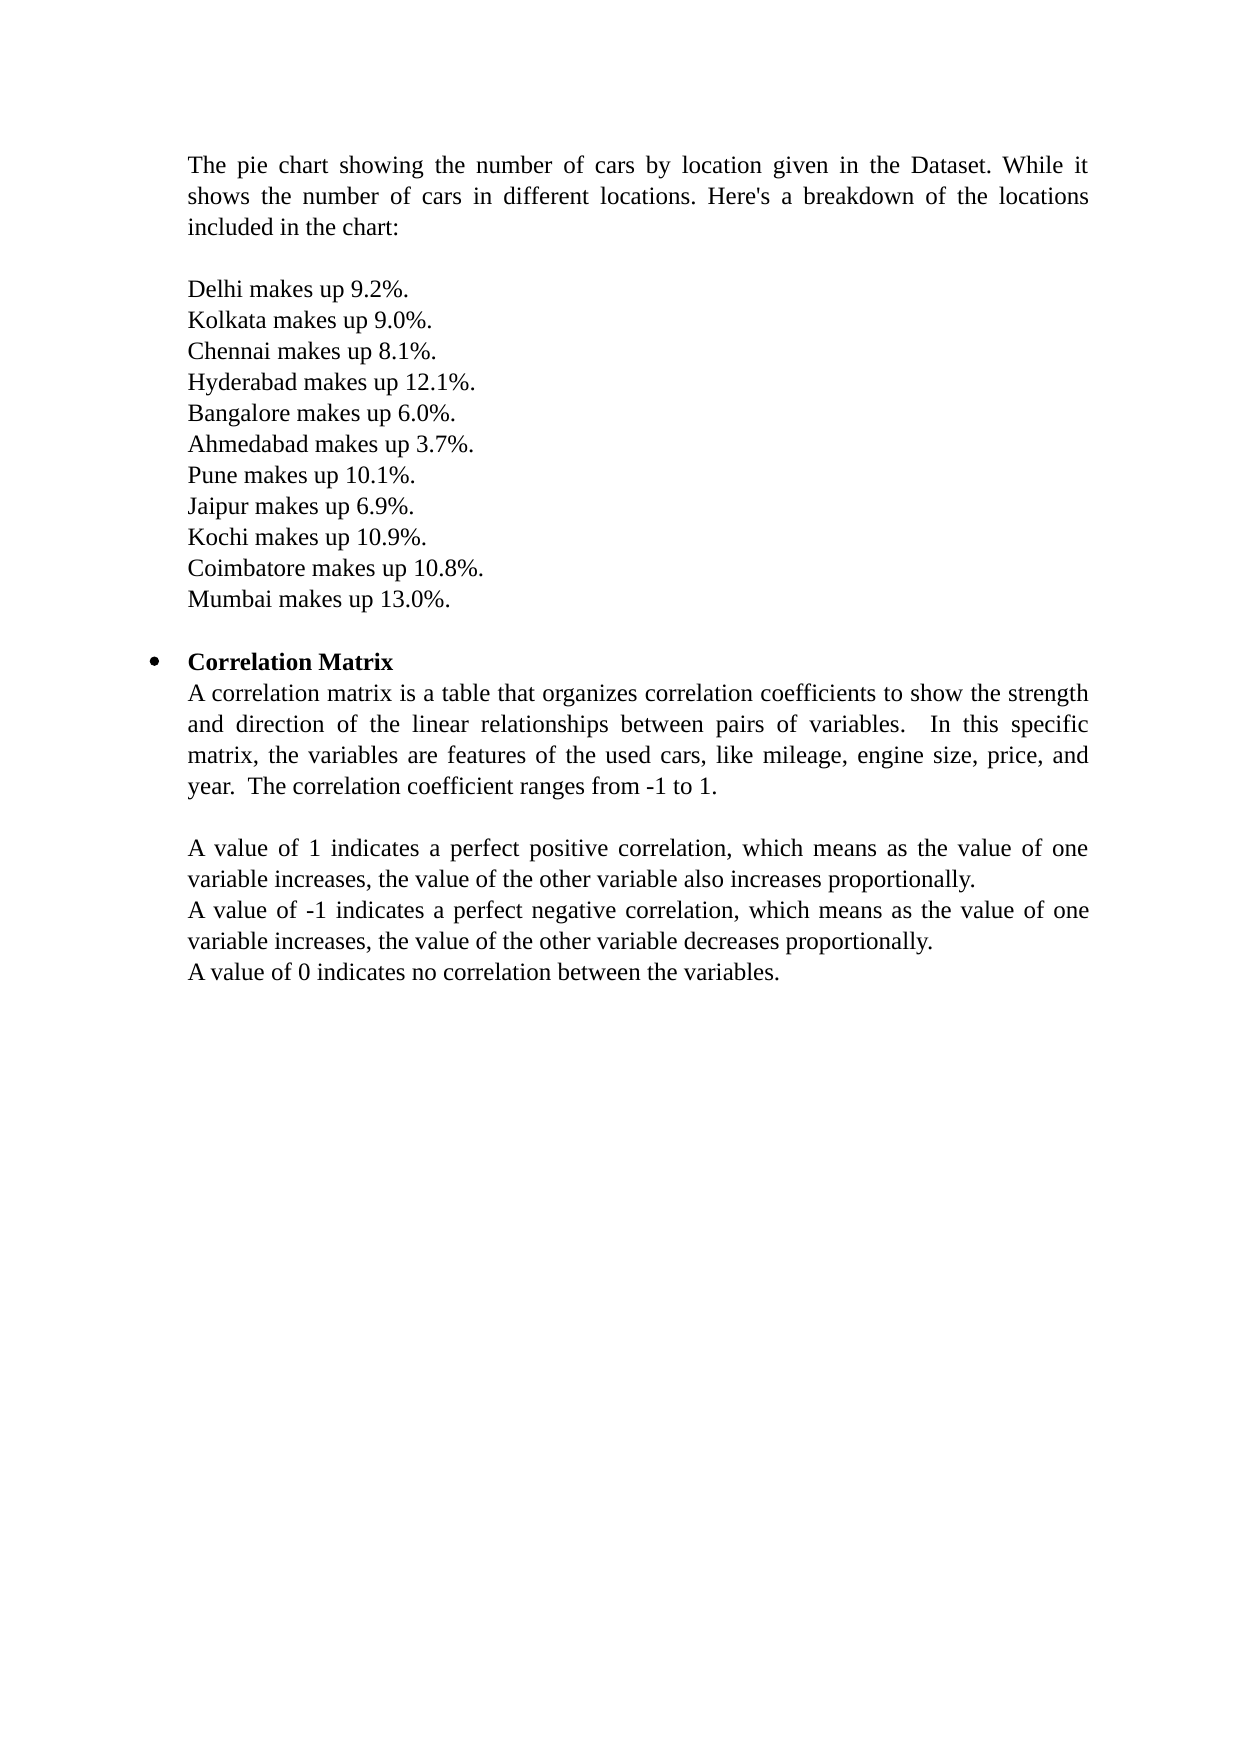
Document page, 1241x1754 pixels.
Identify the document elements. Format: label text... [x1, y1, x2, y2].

list Chennai makes up 8.1%. [187, 336, 1090, 365]
list Jaipur makes up 6.9%. [187, 491, 1090, 520]
list A correlation matrix is a table that organizes correlation coefficients to show the strength and direction of the linear relationships between pairs of variables. In this specific matrix, the variables are features of the used cars, like mileage, engine size, price, and year. The correlation coefficient ranges from -1 to 1. [187, 678, 1090, 799]
list Delhi makes up 9.2%. [187, 274, 1090, 303]
list Kochi makes up 10.9%. [187, 522, 1090, 551]
list Kolkata makes up 9.0%. [187, 305, 1090, 334]
list Hyderabad makes up 12.1%. [187, 367, 1090, 396]
list Bangalore makes up 6.0%. [187, 398, 1090, 427]
list A value of -1 indicates a perfect negative correlation, which means as the value of one variable increases, the value of the other variable decreases proportionally. [187, 895, 1090, 955]
list Pune makes up 10.1%. [187, 460, 1090, 489]
list Correlation Matrix [150, 647, 1090, 675]
list Ahmedabad makes up 3.7%. [187, 429, 1090, 458]
list Mumbai makes up 13.0%. [187, 584, 1090, 613]
list A value of 1 indicates a perfect positive correlation, which means as the value of one variable increases, the value of the other variable also increases proportionally. [187, 833, 1090, 893]
list A value of 0 indicates no correlation between the variables. [187, 957, 1090, 986]
list The pie chart showing the number of cars by location given in the Dataset. While it shows the number of cars in different locations. Here's a breakdown of the locations included in the chart: [187, 150, 1090, 241]
list Coimbatore makes up 10.8%. [187, 553, 1090, 582]
